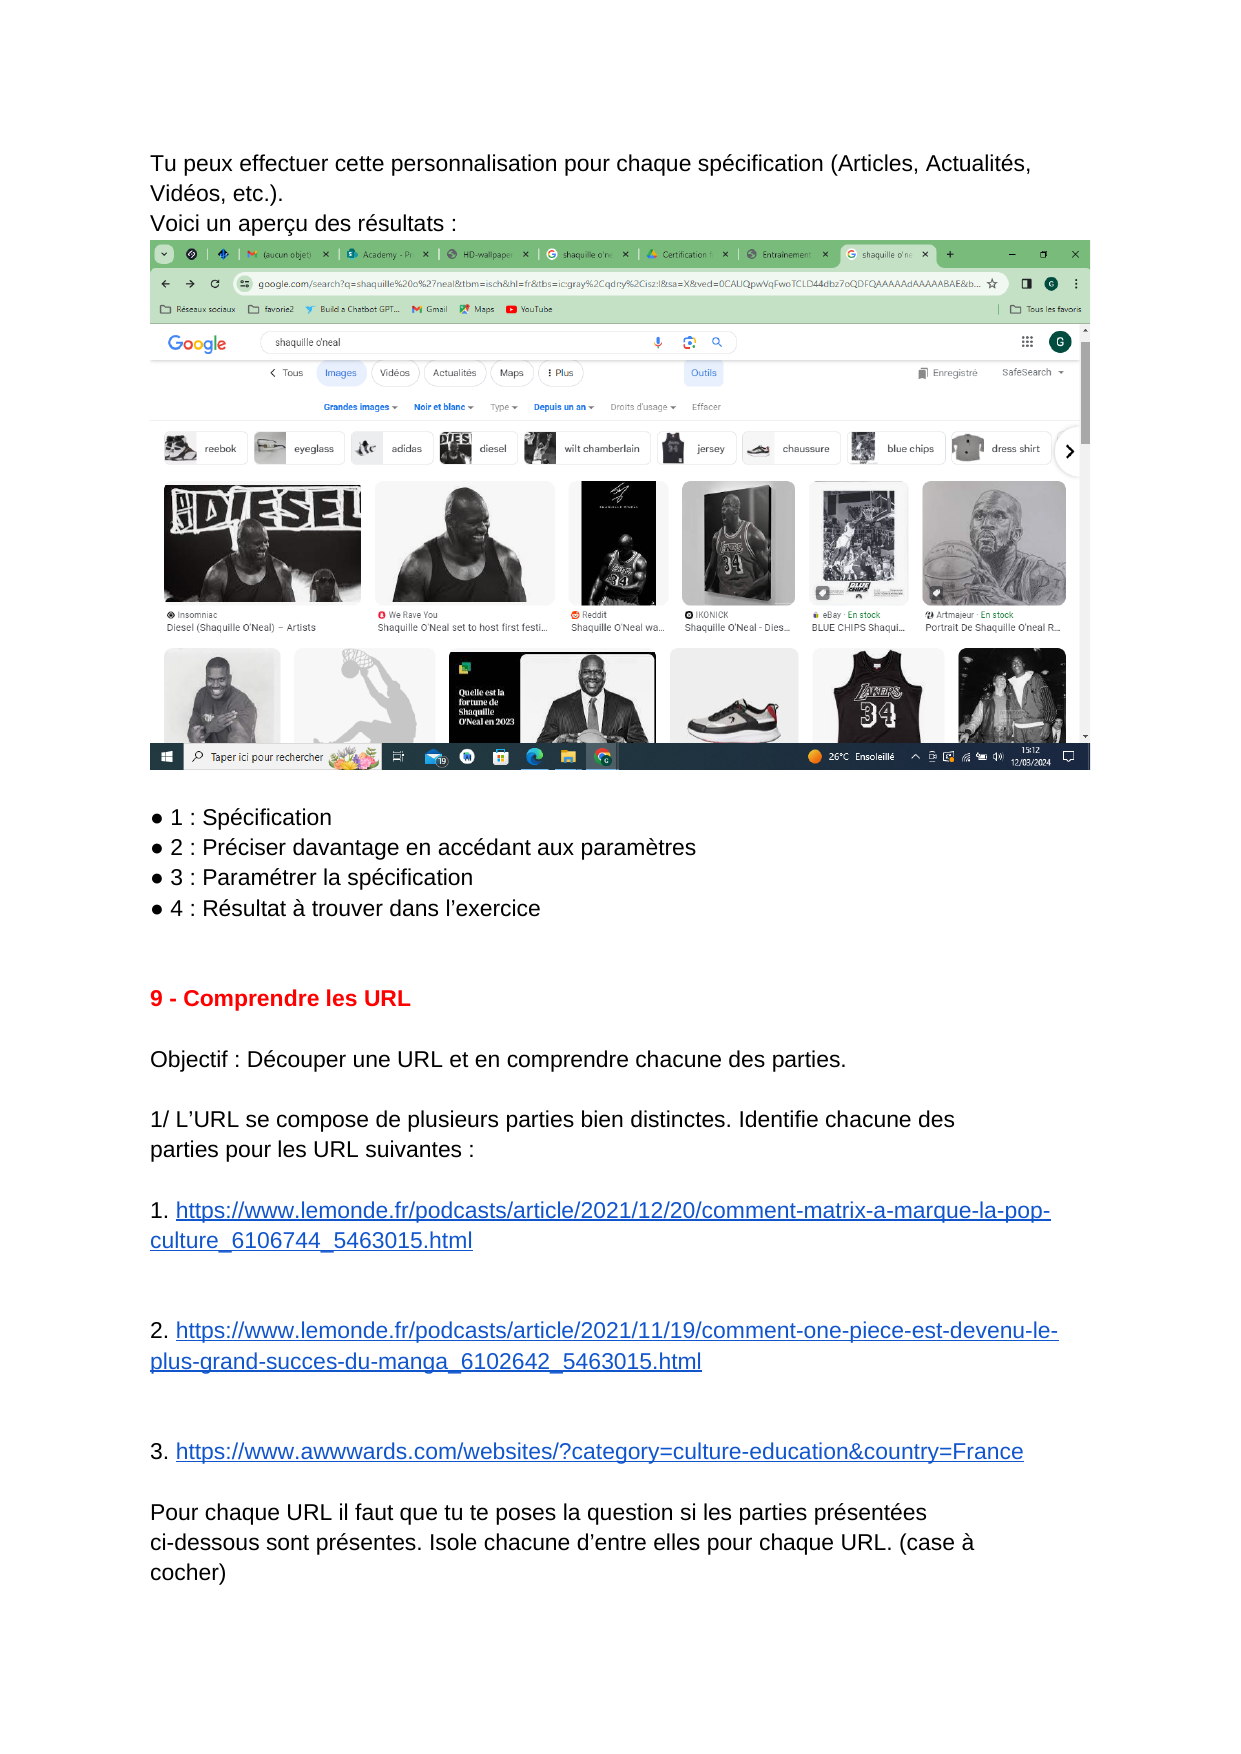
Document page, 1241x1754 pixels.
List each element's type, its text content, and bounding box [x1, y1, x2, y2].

text Objectif : Découper une URL et en comprendre chacune des parties. [150, 1046, 1090, 1072]
text 3. https://www.awwwards.com/websites/?category=culture-education&country=France [150, 1438, 1090, 1464]
text cocher) [150, 1559, 1090, 1585]
text parties pour les URL suivantes : [150, 1136, 1090, 1162]
text 2. https://www.lemonde.fr/podcasts/article/2021/11/19/comment-one-piece-est-devenu-le-plus-grand-succes-du-manga_6102642_5463015.html [150, 1317, 1090, 1374]
text 1/ L’URL se compose de plusieurs parties bien distinctes. Identifie chacune des [150, 1106, 1090, 1132]
text Pour chaque URL il faut que tu te poses la question si les parties présentées [150, 1499, 1090, 1525]
text Vidéos, etc.). [150, 180, 1090, 207]
text Voici un aperçu des résultats : [150, 210, 1090, 237]
text 1. https://www.lemonde.fr/podcasts/article/2021/12/20/comment-matrix-a-marque-la-pop-culture_6106744_5463015.html [150, 1197, 1090, 1253]
text ● 4 : Résultat à trouver dans l’exercice [150, 894, 1090, 921]
text ci-dessous sont présentes. Isole chacune d’entre elles pour chaque URL. (case à [150, 1529, 1090, 1555]
text ● 2 : Préciser davantage en accédant aux paramètres [150, 834, 1090, 860]
text 9 - Comprendre les URL [150, 985, 1090, 1011]
text ● 1 : Spécification [150, 804, 1090, 830]
picture [150, 240, 1091, 770]
text Tu peux effectuer cette personnalisation pour chaque spécification (Articles, Actualités, [150, 150, 1090, 176]
text ● 3 : Paramétrer la spécification [150, 864, 1090, 891]
